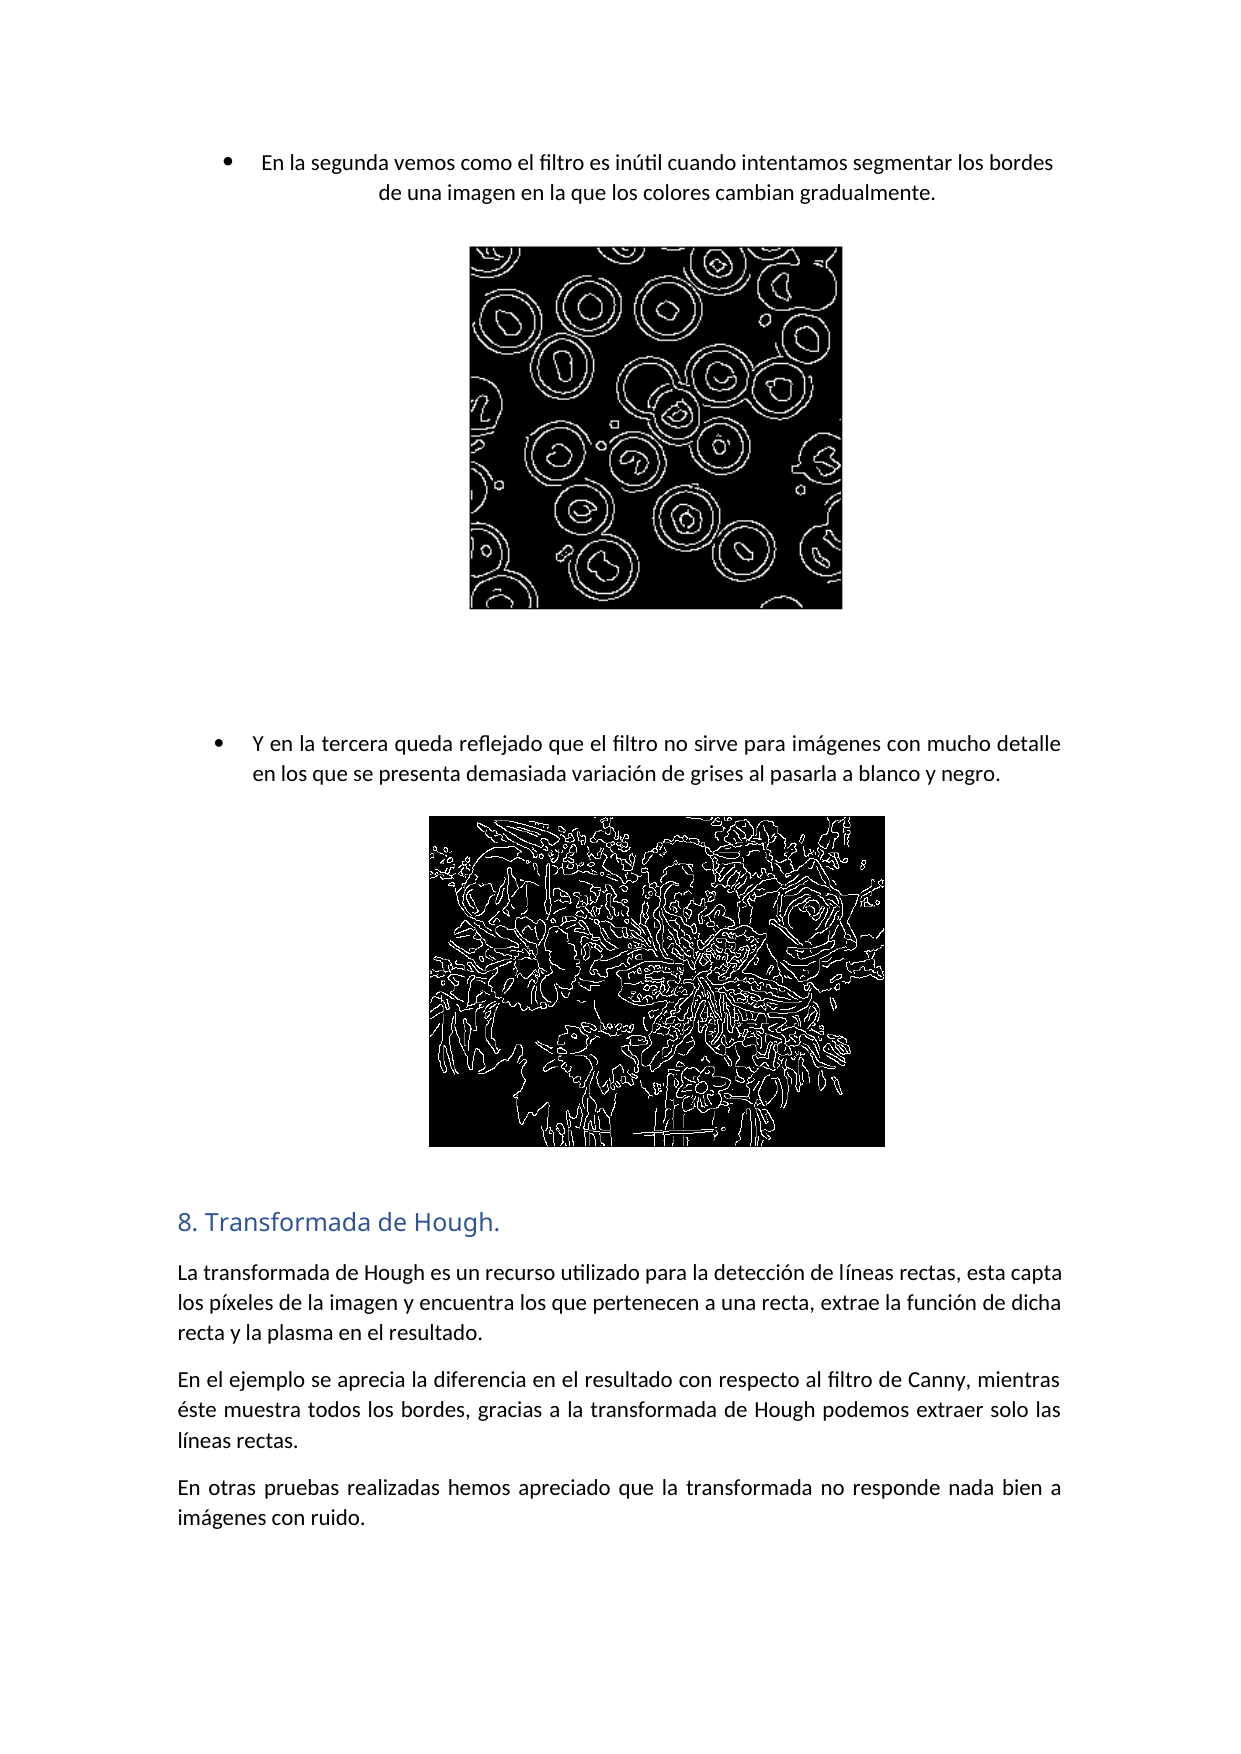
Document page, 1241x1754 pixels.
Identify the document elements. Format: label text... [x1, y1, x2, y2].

text En el ejemplo se aprecia la diferencia en el resultado con respecto al filtro de Canny, mientras éste muestra todos los bordes, gracias a la transformada de Hough podemos extraer solo las líneas rectas. [177, 1365, 1063, 1454]
text En otras pruebas realizadas hemos apreciado que la transformada no responde nada bien a imágenes con ruido. [177, 1473, 1063, 1531]
picture [350, 789, 965, 1205]
list Y en la tercera queda reflejado que el filtro no sirve para imágenes con mucho detalle en los que se presenta demasiada variación de grises al pasarla a blanco y negro. [215, 729, 1063, 788]
text La transformada de Hough es un recurso utilizado para la detección de líneas rectas, esta capta los píxeles de la imagen y encuentra los que pertenecen a una recta, extrae la función de dicha recta y la plasma en el resultado. [177, 1258, 1063, 1347]
text 8. Transformada de Hough. [177, 1205, 1063, 1239]
picture [352, 208, 963, 697]
